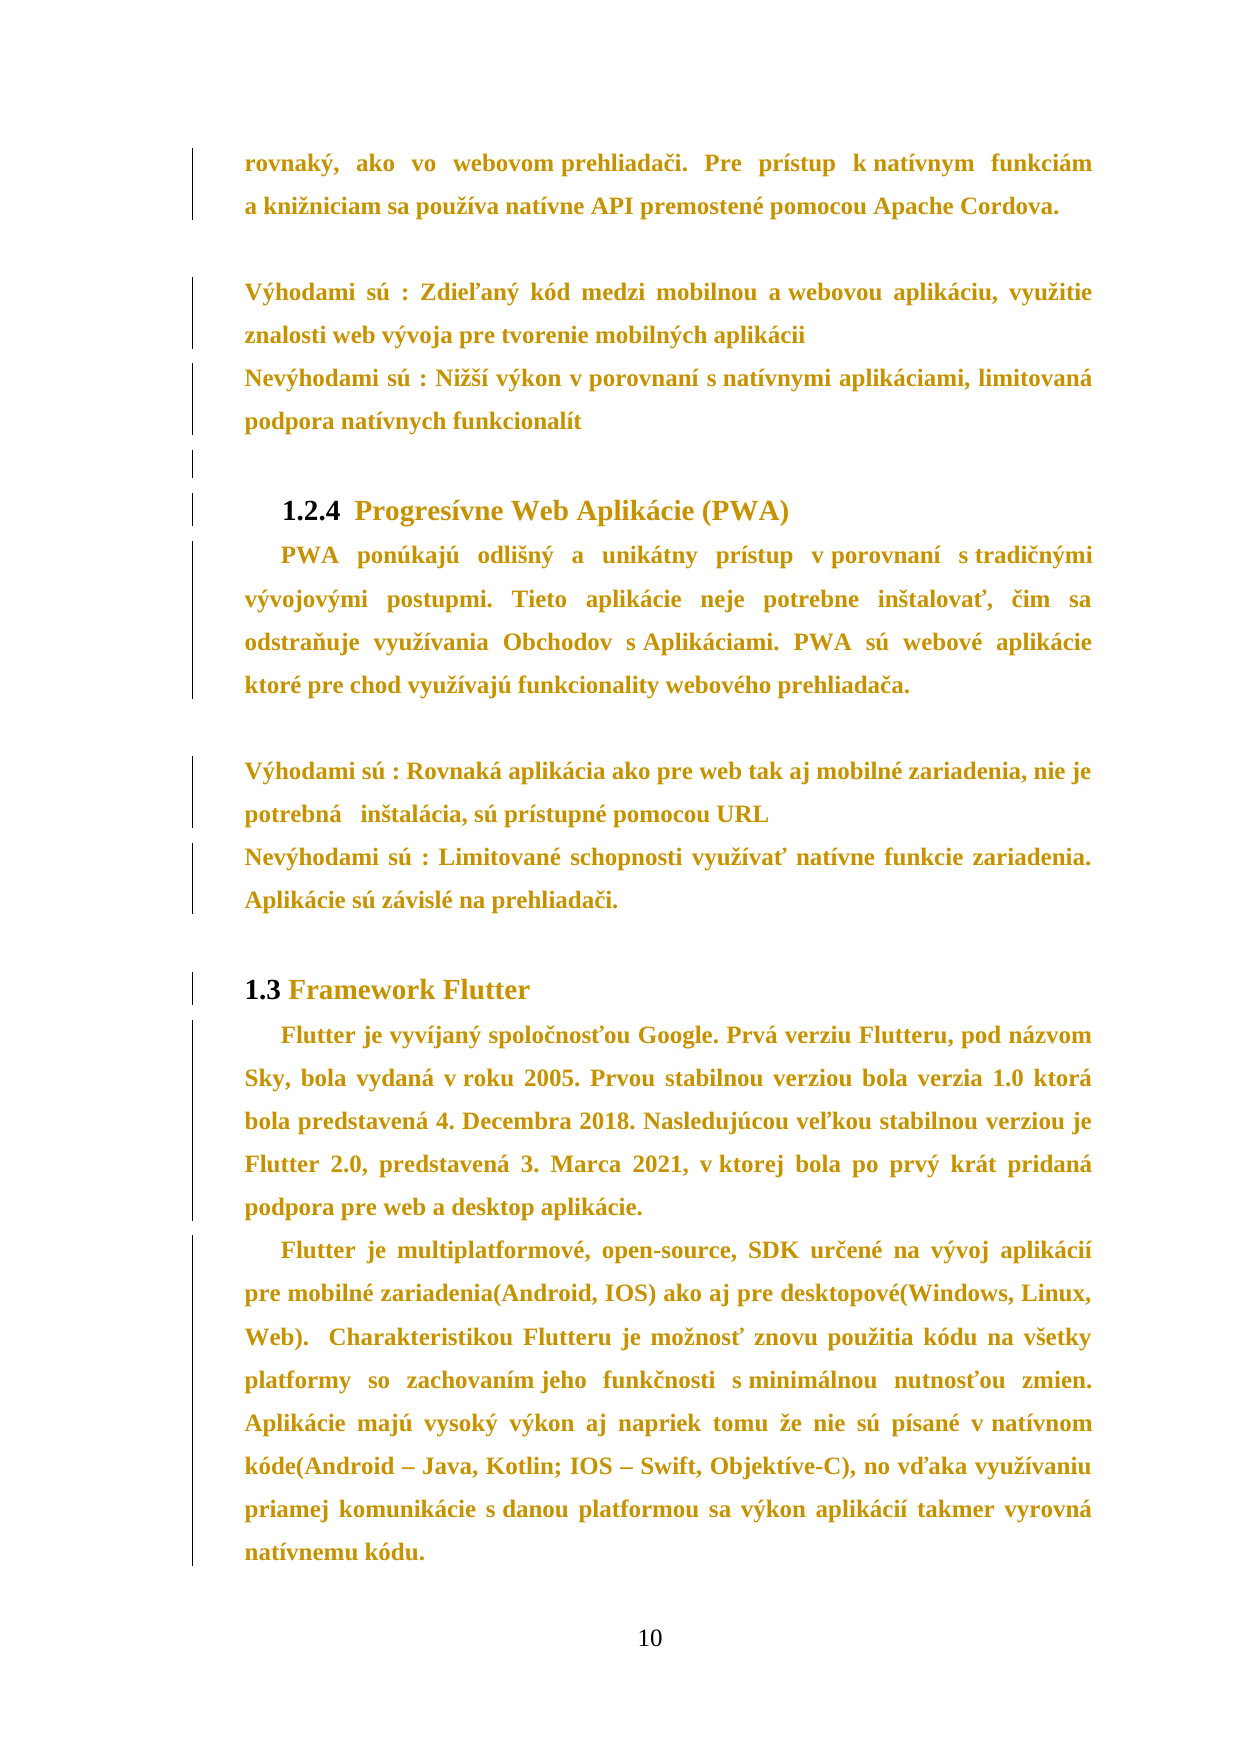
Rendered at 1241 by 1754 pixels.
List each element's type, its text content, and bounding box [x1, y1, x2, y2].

text Framework Flutter [244, 972, 1092, 1005]
text PWA ponúkajú odlišný a unikátny prístup v porovnaní s tradičnými vývojovými postupmi. Tieto aplikácie neje potrebne inštalovať, čim sa odstraňuje využívania Obchodov s Aplikáciami. PWA sú webové aplikácie ktoré pre chod využívajú funkcionality webového prehliadača. [244, 541, 1092, 699]
text Flutter je multiplatformové, open-source, SDK určené na vývoj aplikácií pre mobilné zariadenia(Android, IOS) ako aj pre desktopové(Windows, Linux, Web). Charakteristikou Flutteru je možnosť znovu použitia kódu na všetky platformy so zachovaním jeho funkčnosti s minimálnou nutnosťou zmien. Aplikácie majú vysoký výkon aj napriek tomu že nie sú písané v natívnom kóde(Android – Java, Kotlin; IOS – Swift, Objektíve-C), no vďaka využívaniu priamej komunikácie s danou platformou sa výkon aplikácií takmer vyrovná natívnemu kódu. [244, 1235, 1092, 1566]
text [244, 148, 1092, 219]
text Flutter je vyvíjaný spoločnosťou Google. Prvá verziu Flutteru, pod názvom Sky, bola vydaná v roku 2005. Prvou stabilnou verziou bola verzia 1.0 ktorá bola predstavená 4. Decembra 2018. Nasledujúcou veľkou stabilnou verziou je Flutter 2.0, predstavená 3. Marca 2021, v ktorej bola po prvý krát pridaná podpora pre web a desktop aplikácie. [244, 1020, 1092, 1221]
text Výhodami sú : Zdieľaný kód medzi mobilnou a webovou aplikáciu, využitie znalosti web vývoja pre tvorenie mobilných aplikácii [244, 277, 1092, 349]
text Výhodami sú : Rovnaká aplikácia ako pre web tak aj mobilné zariadenia, nie je potrebná inštalácia, sú prístupné pomocou URL [244, 756, 1092, 828]
text Nevýhodami sú : Nižší výkon v porovnaní s natívnymi aplikáciami, limitovaná podpora natívnych funkcionalít [244, 363, 1092, 435]
text Nevýhodami sú : Limitované schopnosti využívať natívne funkcie zariadenia. Aplikácie sú závislé na prehliadači. [244, 842, 1092, 914]
list Progresívne Web Aplikácie (PWA) [282, 493, 1092, 526]
